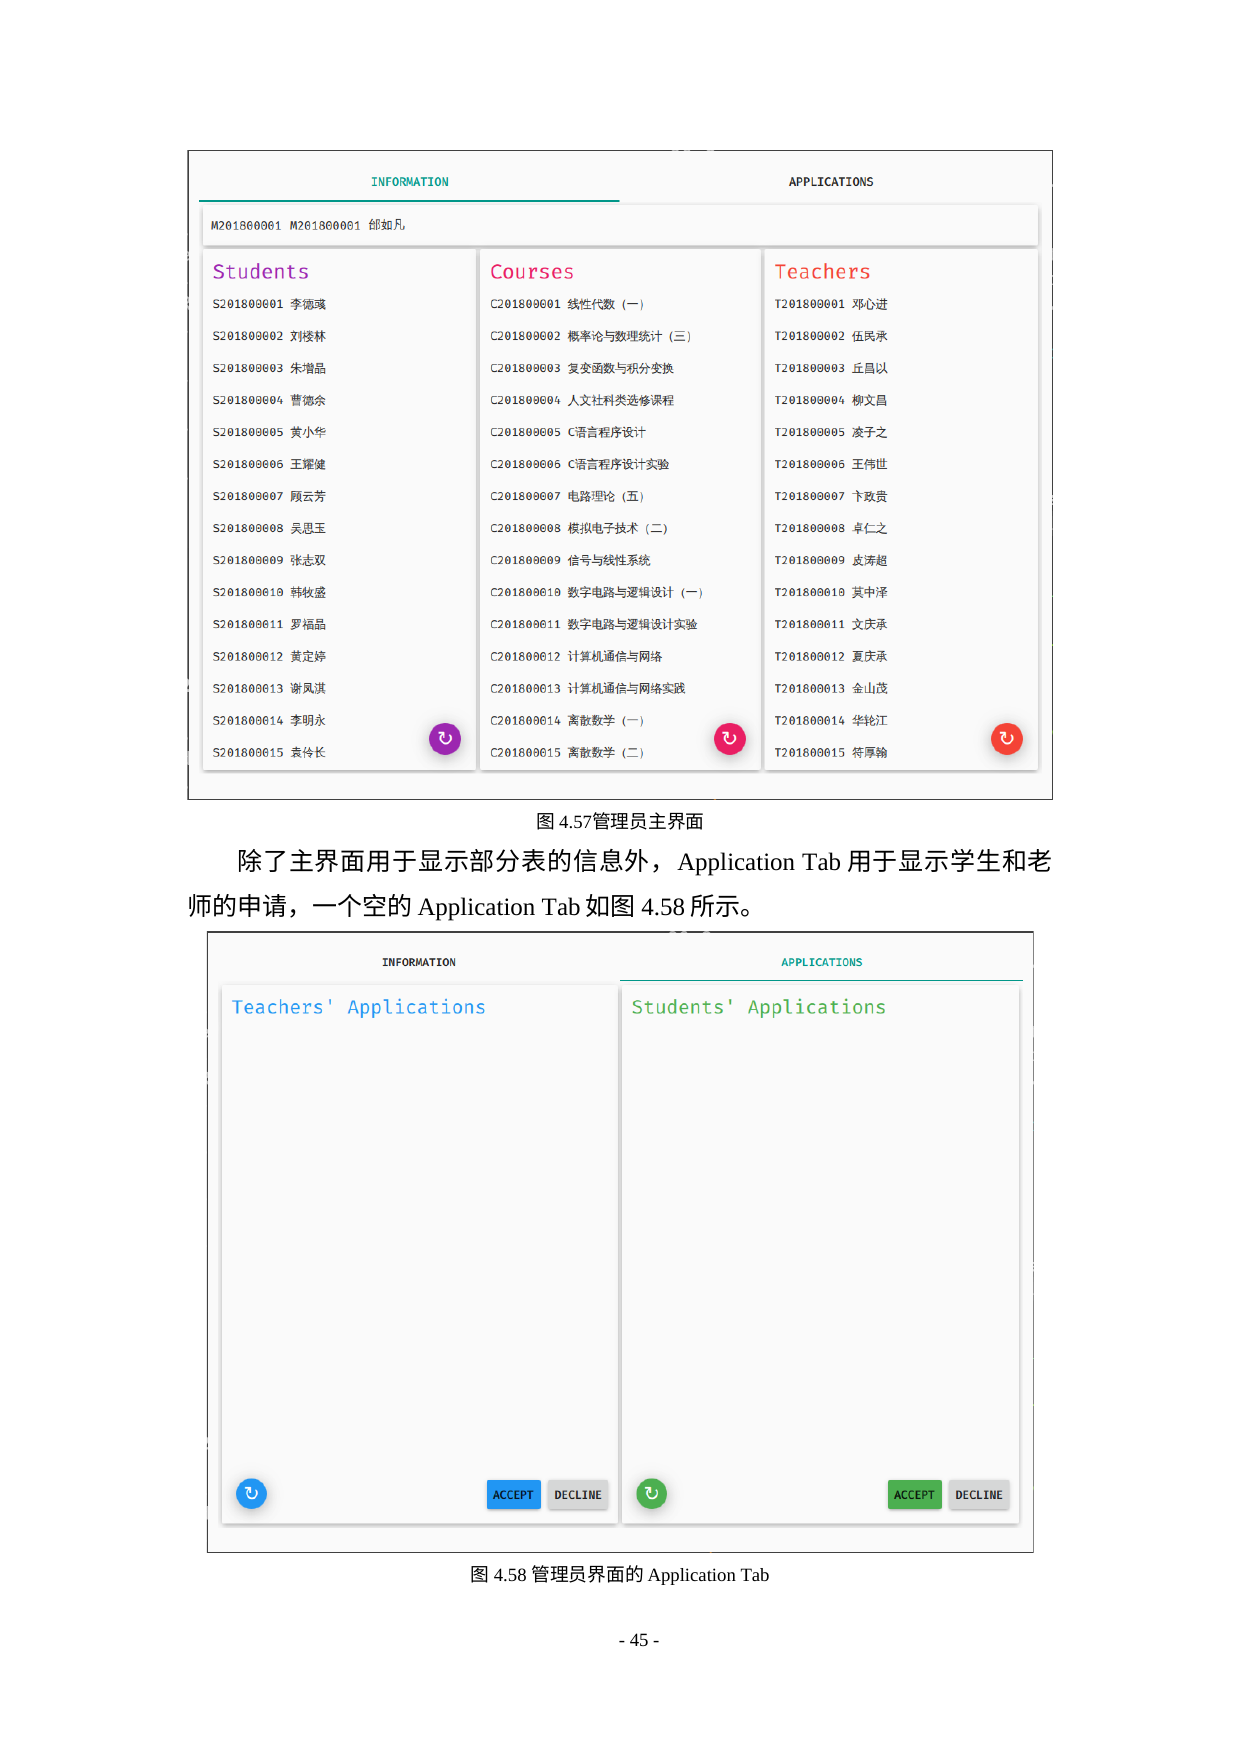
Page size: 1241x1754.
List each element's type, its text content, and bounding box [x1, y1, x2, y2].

picture [206, 931, 1034, 1553]
picture [187, 150, 1053, 800]
